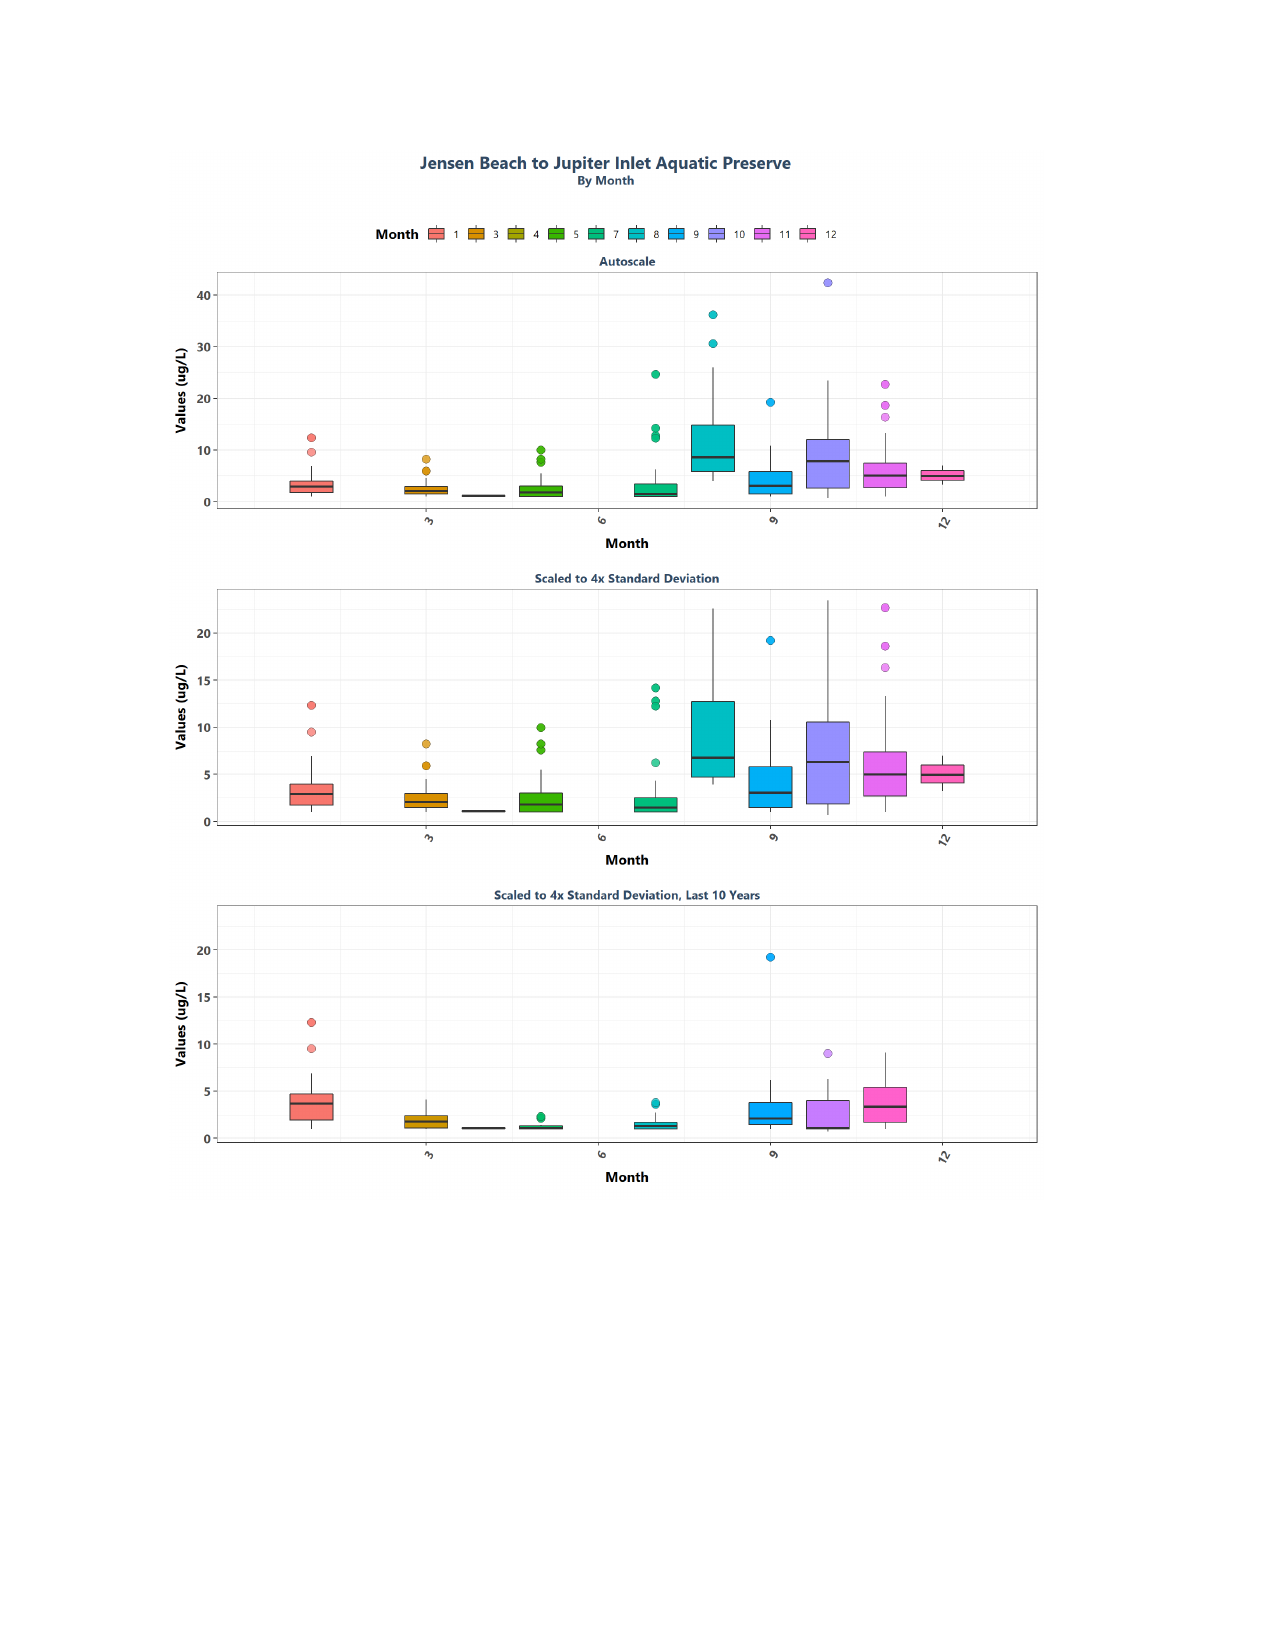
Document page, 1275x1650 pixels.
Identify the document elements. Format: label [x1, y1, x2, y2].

picture [168, 150, 1044, 1200]
